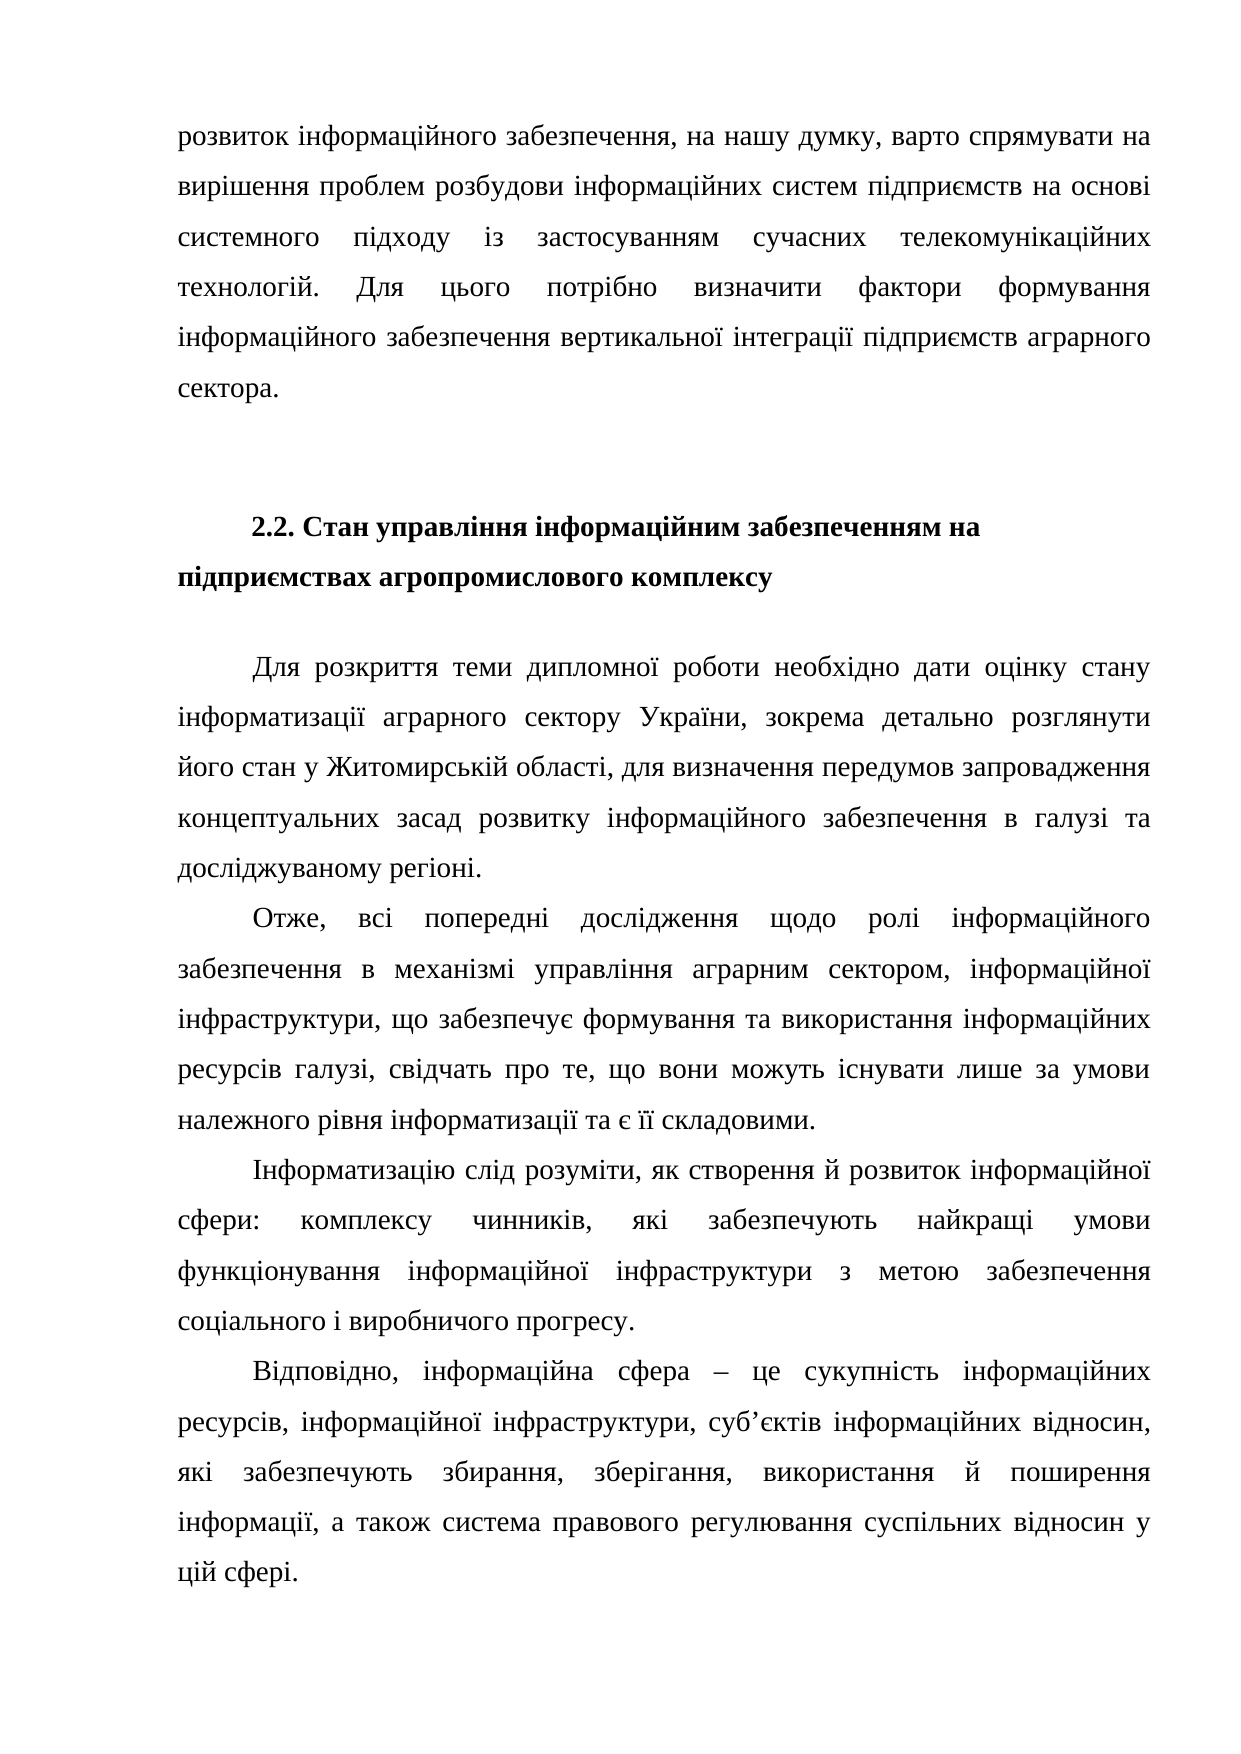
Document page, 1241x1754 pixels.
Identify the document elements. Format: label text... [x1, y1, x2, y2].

text Отже, всі попередні дослідження щодо ролі інформаційного забезпечення в механізмі управління аграрним сектором, інформаційної iнфрaстрyктyри, що забезпечує формування та використання інформаційних ресурсів галузі, свідчать про те, що вони можуть існувати лише за умови належного рівня інформатизації та є її складовими. [177, 901, 1152, 1135]
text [177, 118, 1152, 403]
text Відповідно, інформаційна сфера – це сукупність інформаційних ресурсів, інформаційної iнфрaстрyктyри, суб’єктів інформаційних відносин, які забезпечують збирання, зберігання, використання й поширення інформації, а також система правового регулювання суспільних відносин у цій сфері. [177, 1353, 1152, 1588]
text Інформатизацію слід розуміти, як створення й розвиток інформаційної сфери: комплексу чинників, які забезпечують найкращі умови функціонування інформаційної iнфрaстрyктyри з метою забезпечення соціального і виробничого прогресу. [177, 1152, 1152, 1337]
text 2.2. Стан управління інформаційним забезпеченням на підприємствах агропромислового комплексу [177, 509, 1152, 593]
text Для розкриття теми дипломної роботи необхідно дати оцінку стану інформатизації аграрного сектору України, зокрема детально розглянути його стан у Житомирській області, для визначення передумов запровадження концептуальних засад розвитку інформаційного забезпечення в галузі та досліджуваному регіоні. [177, 649, 1152, 884]
